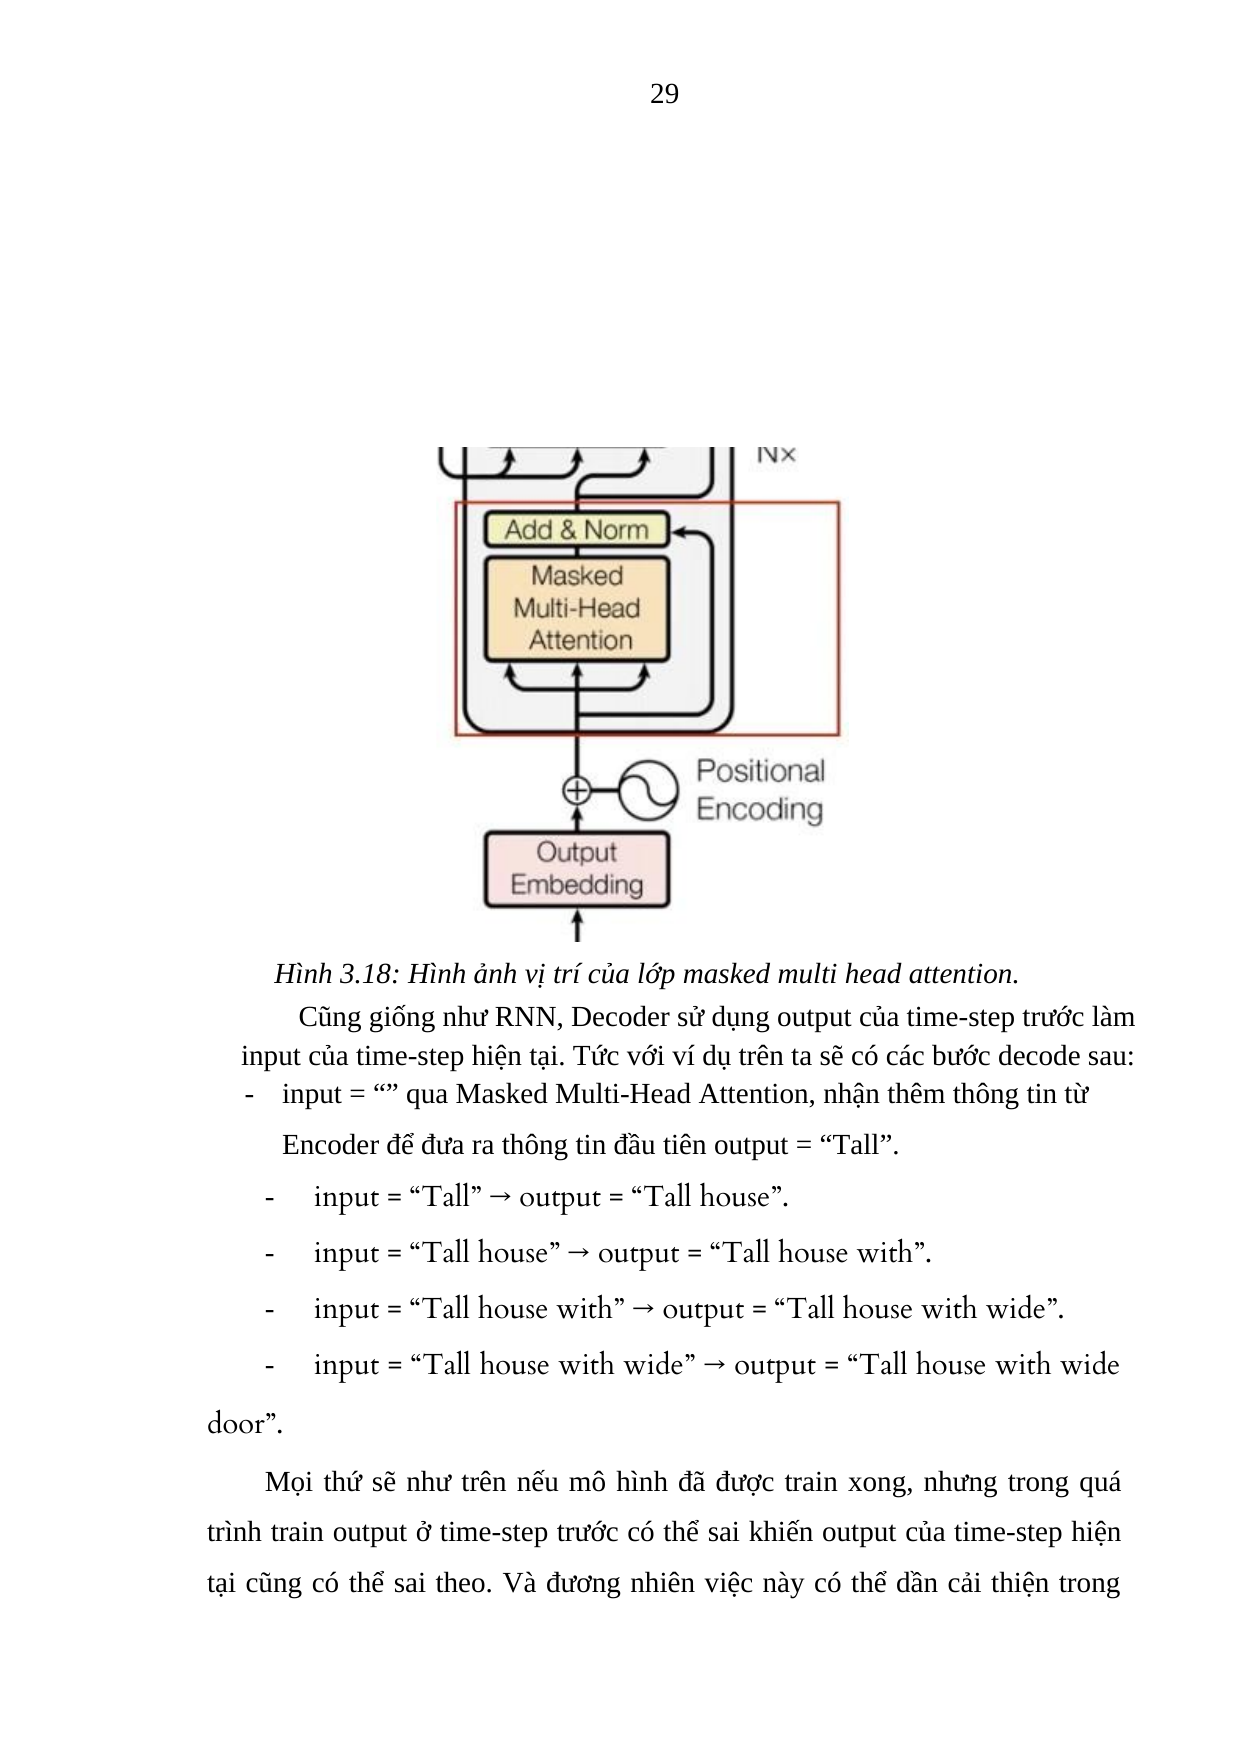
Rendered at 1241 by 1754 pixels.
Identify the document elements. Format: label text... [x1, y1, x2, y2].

picture [436, 447, 849, 942]
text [207, 1464, 1122, 1598]
list input = “” qua Masked Multi-Head Attention, nhận thêm thông tin từ Encoder để đưa ra thông tin đầu tiên output = “Tall”. [244, 1076, 1122, 1160]
